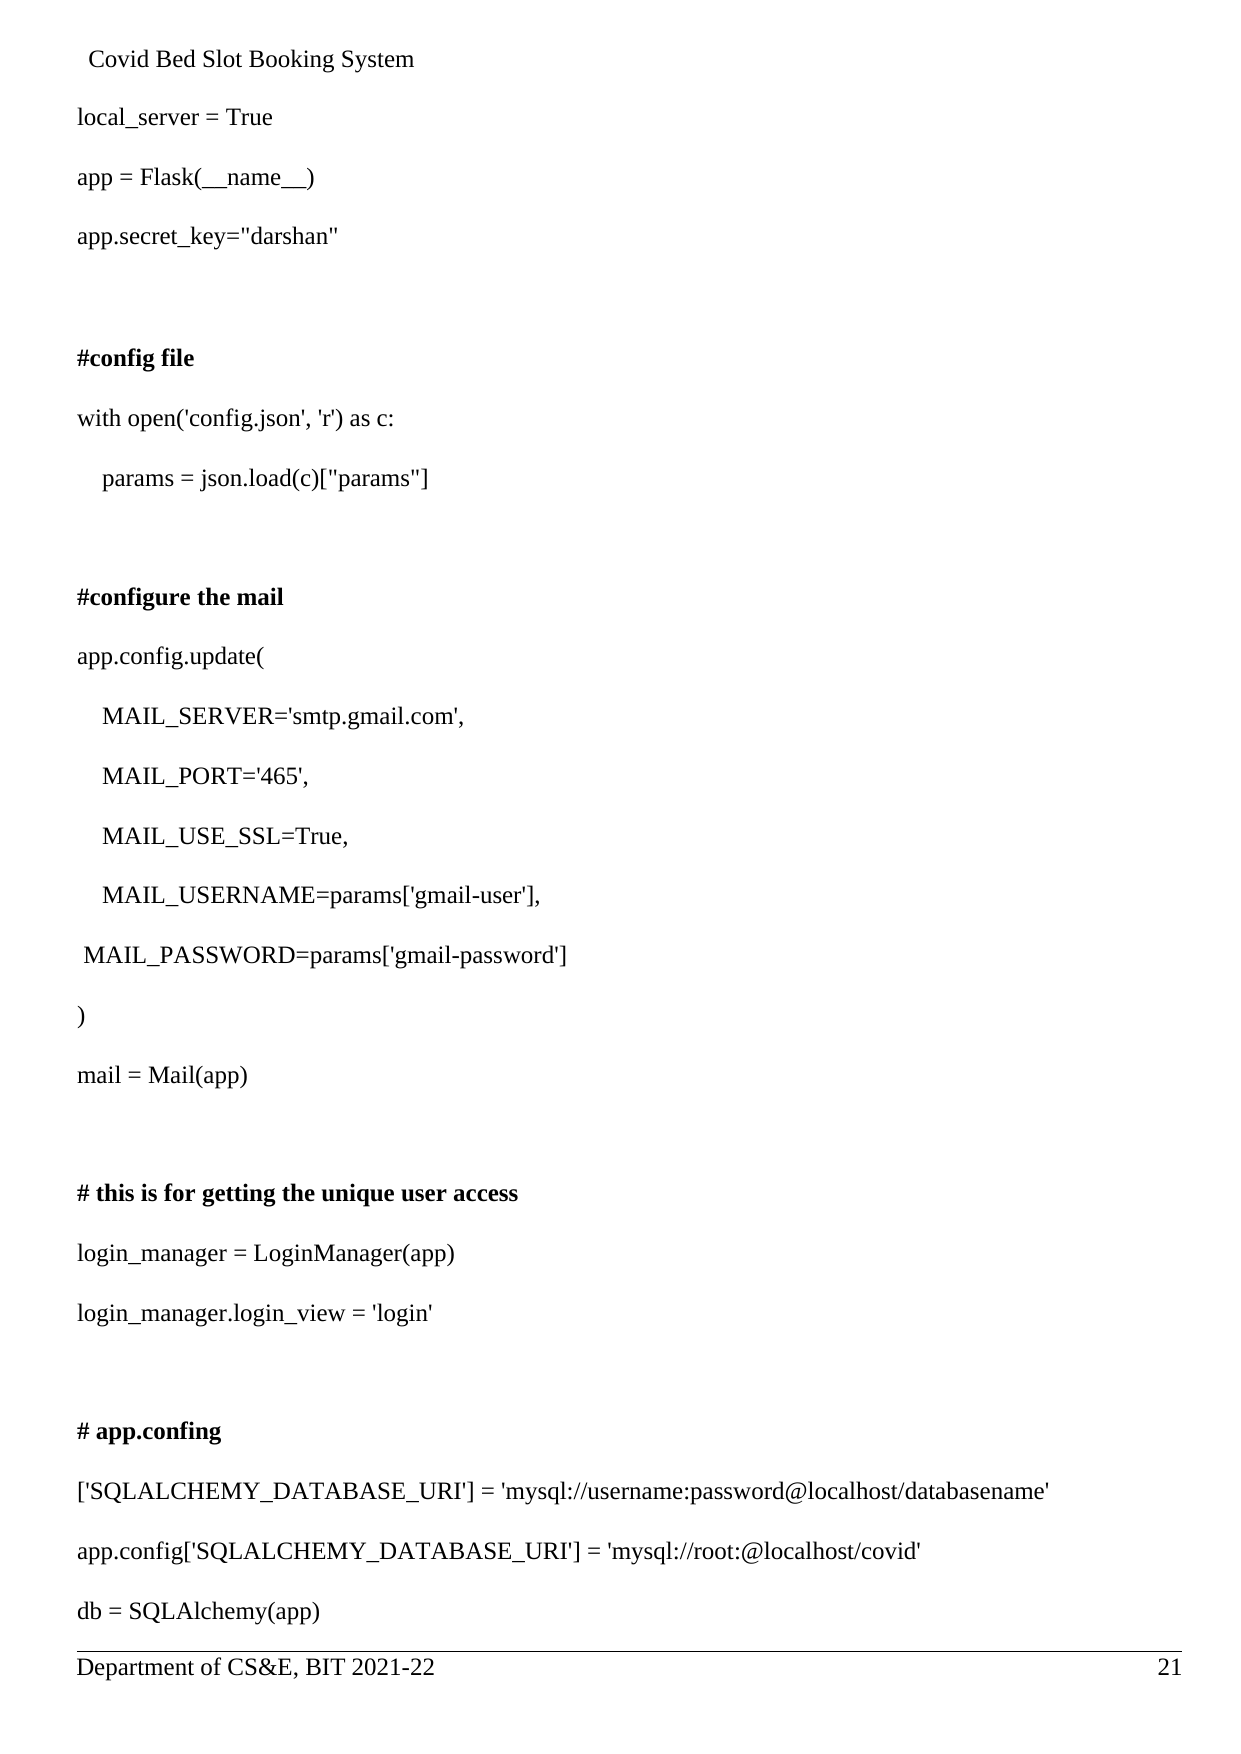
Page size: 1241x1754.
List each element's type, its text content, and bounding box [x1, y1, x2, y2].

text #configure the mail [77, 582, 1181, 610]
text local_server = True [77, 102, 1181, 131]
text ['SQLALCHEMY_DATABASE_URI'] = 'mysql://username:password@localhost/databasename' [77, 1476, 1181, 1505]
text MAIL_PASSWORD=params['gmail-password'] [77, 940, 1181, 969]
text mail = Mail(app) [77, 1060, 1181, 1089]
text with open('config.json', 'r') as c: [77, 403, 1181, 432]
text app.config.update( [77, 641, 1181, 670]
text db = SQLAlchemy(app) [77, 1596, 1181, 1624]
text MAIL_USE_SSL=True, [77, 821, 1181, 849]
text app = Flask(__name__) [77, 162, 1181, 190]
text MAIL_USERNAME=params['gmail-user'], [77, 881, 1181, 909]
text # this is for getting the unique user access [77, 1178, 1181, 1207]
text login_manager = LoginManager(app) [77, 1238, 1181, 1267]
text ) [77, 1000, 1181, 1029]
text # app.confing [77, 1416, 1181, 1445]
text #config file [77, 343, 1181, 372]
text login_manager.login_view = 'login' [77, 1298, 1181, 1327]
text params = json.load(c)["params"] [77, 463, 1181, 492]
text MAIL_SERVER='smtp.gmail.com', [77, 701, 1181, 730]
text MAIL_PORT='465', [77, 761, 1181, 790]
text app.config['SQLALCHEMY_DATABASE_URI'] = 'mysql://root:@localhost/covid' [77, 1536, 1181, 1565]
text app.secret_key="darshan" [77, 221, 1181, 250]
